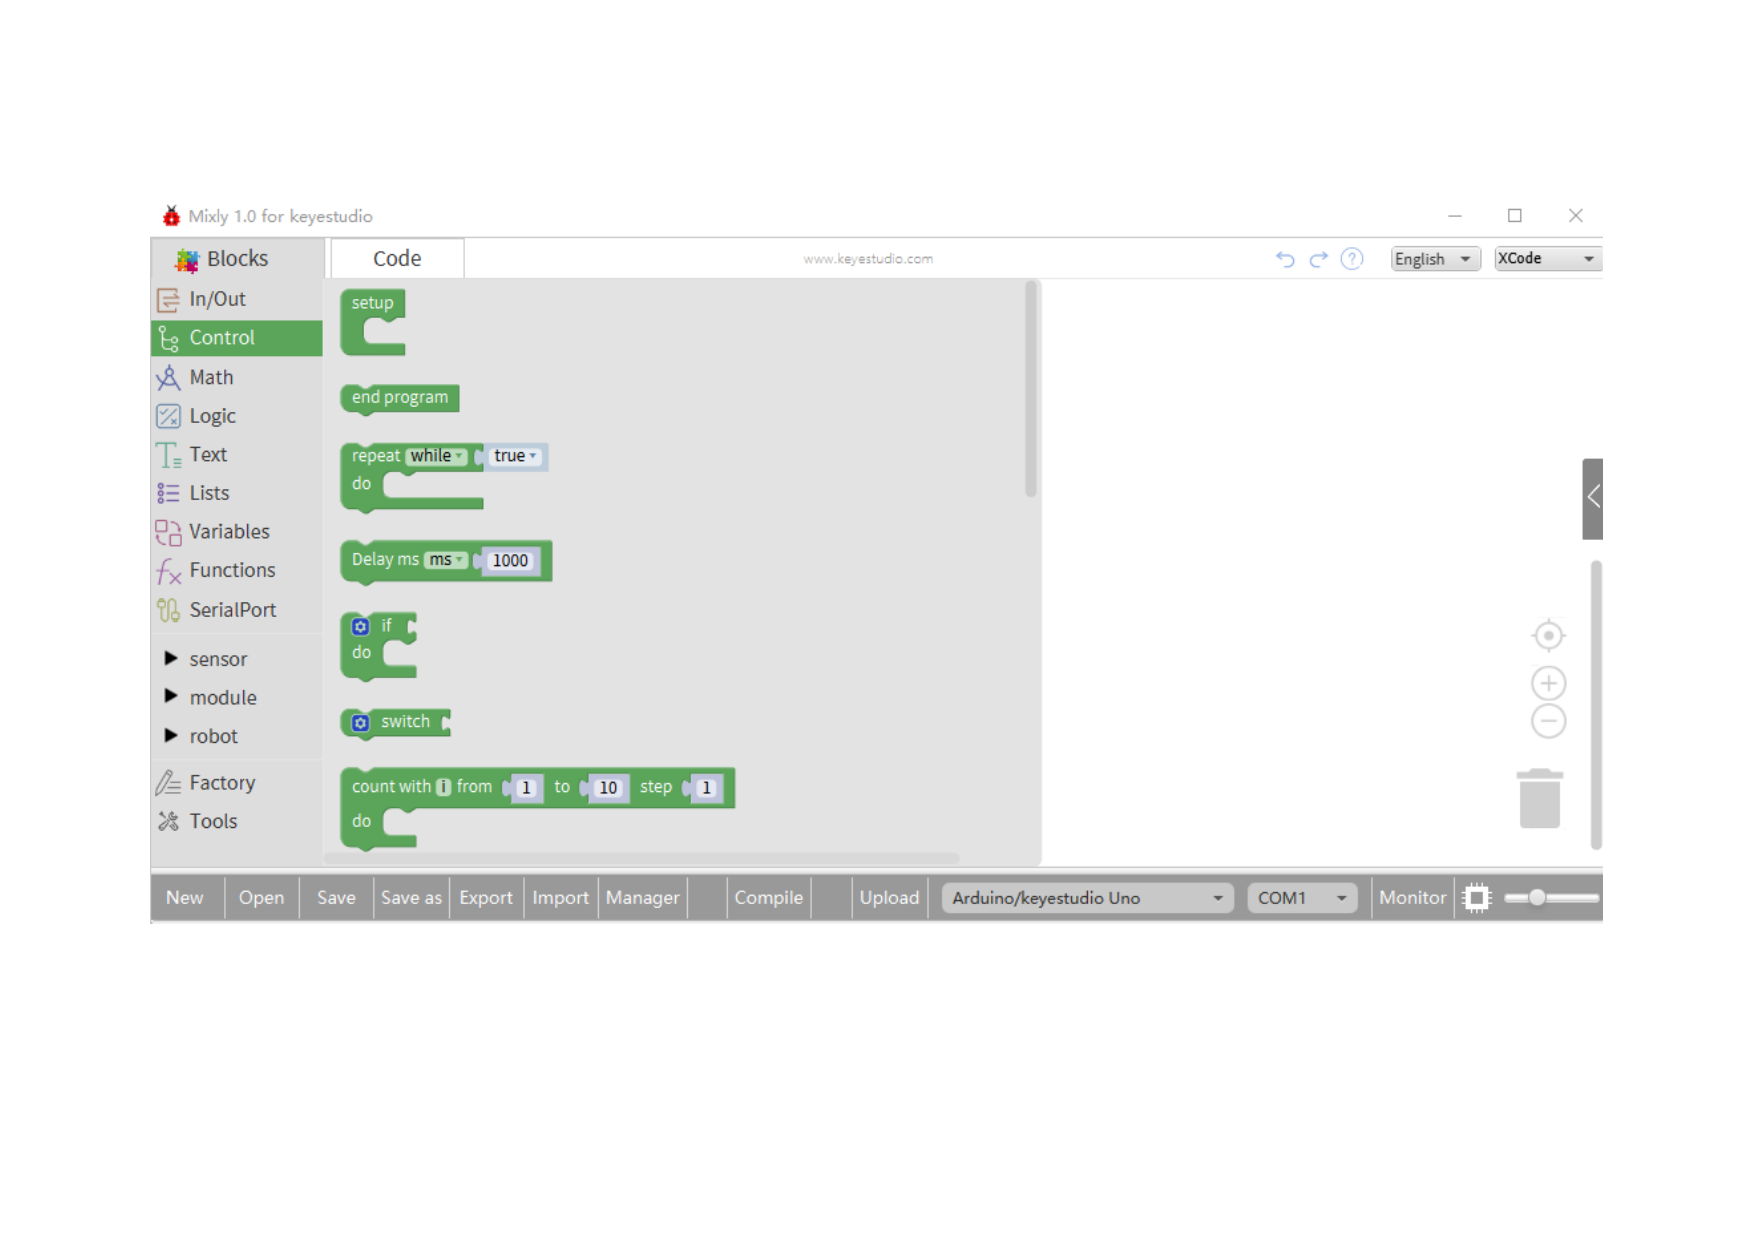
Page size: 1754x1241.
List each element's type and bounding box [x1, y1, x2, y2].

picture [150, 197, 1603, 924]
